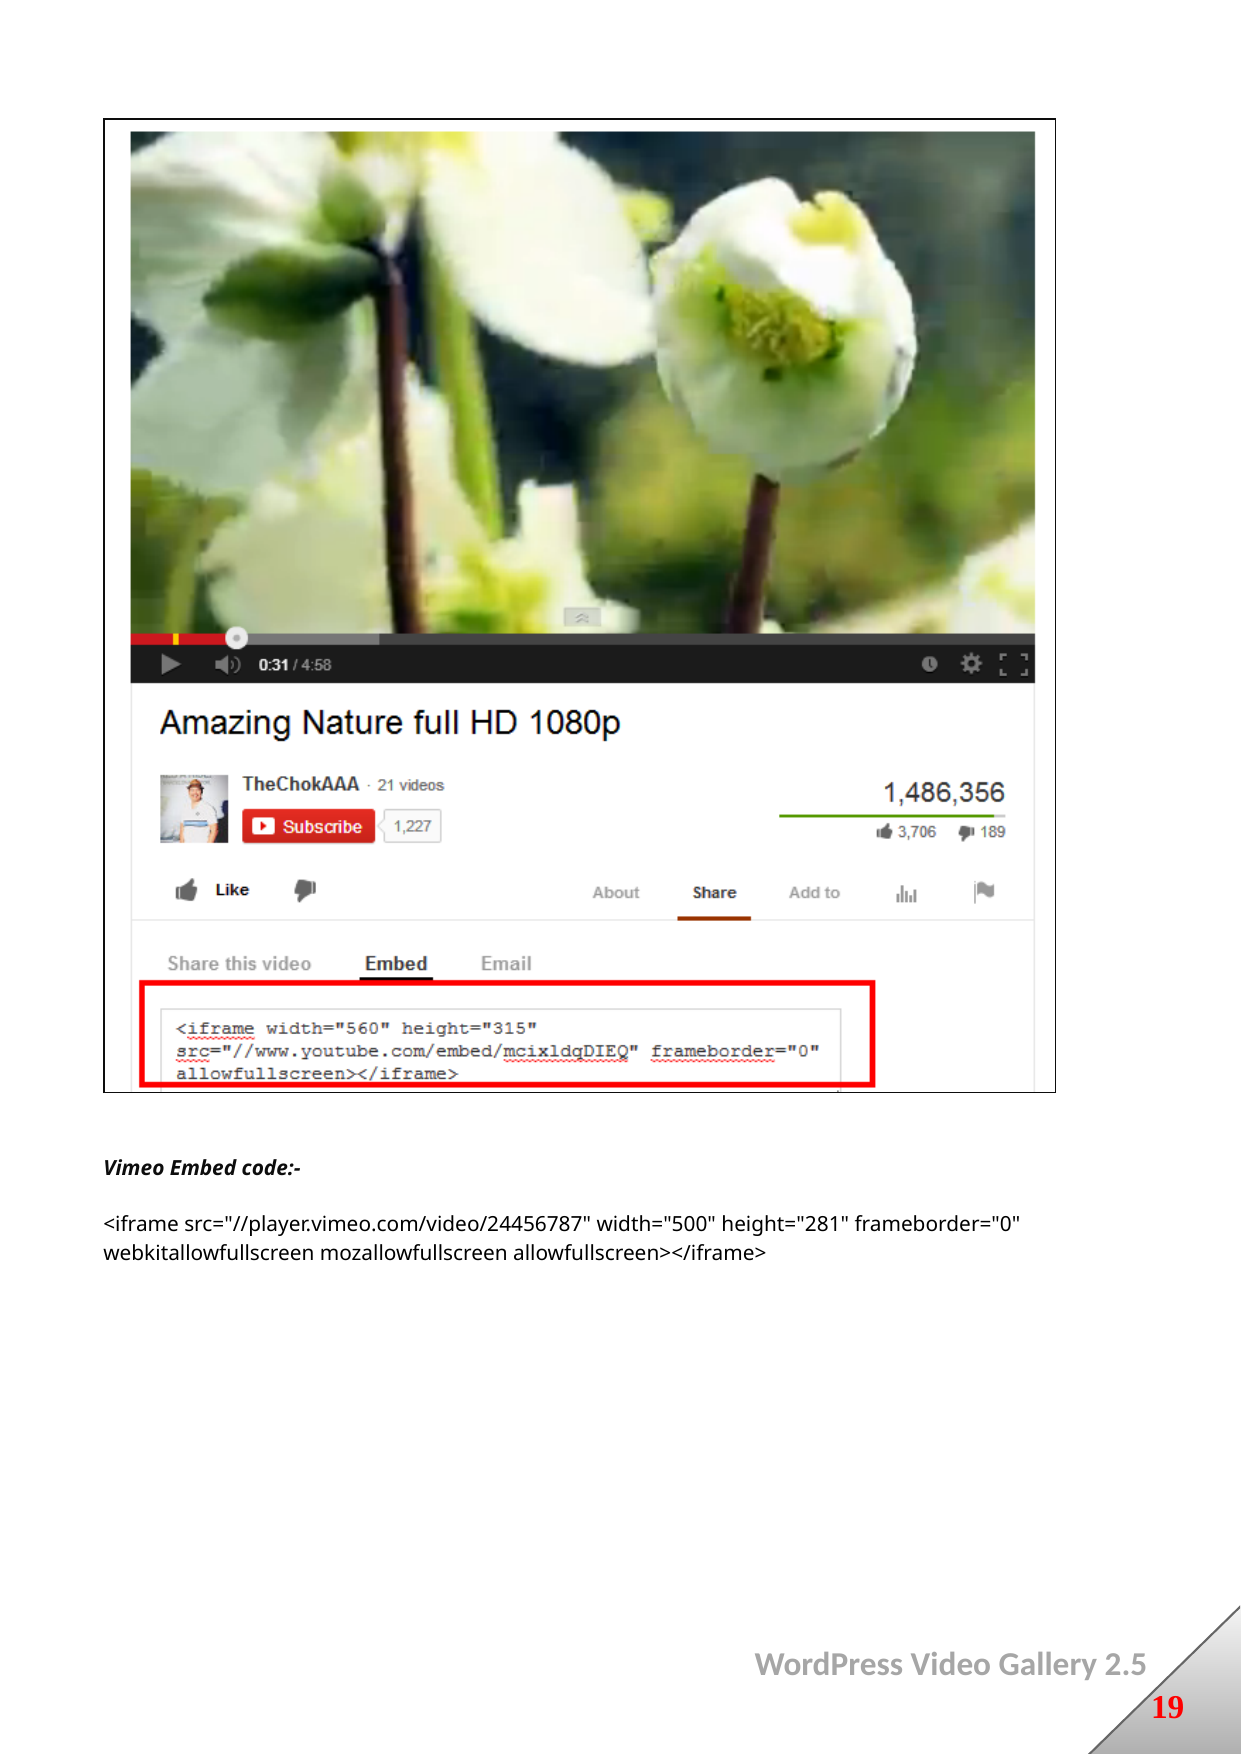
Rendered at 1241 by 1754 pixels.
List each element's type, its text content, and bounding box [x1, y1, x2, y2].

text Vimeo Embed code:- [103, 1153, 1181, 1181]
text <iframe src="//player.vimeo.com/video/24456787" width="500" height="281" frameborder="0" webkitallowfullscreen mozallowfullscreen allowfullscreen></iframe> [103, 1209, 1181, 1266]
picture [105, 120, 1055, 1092]
